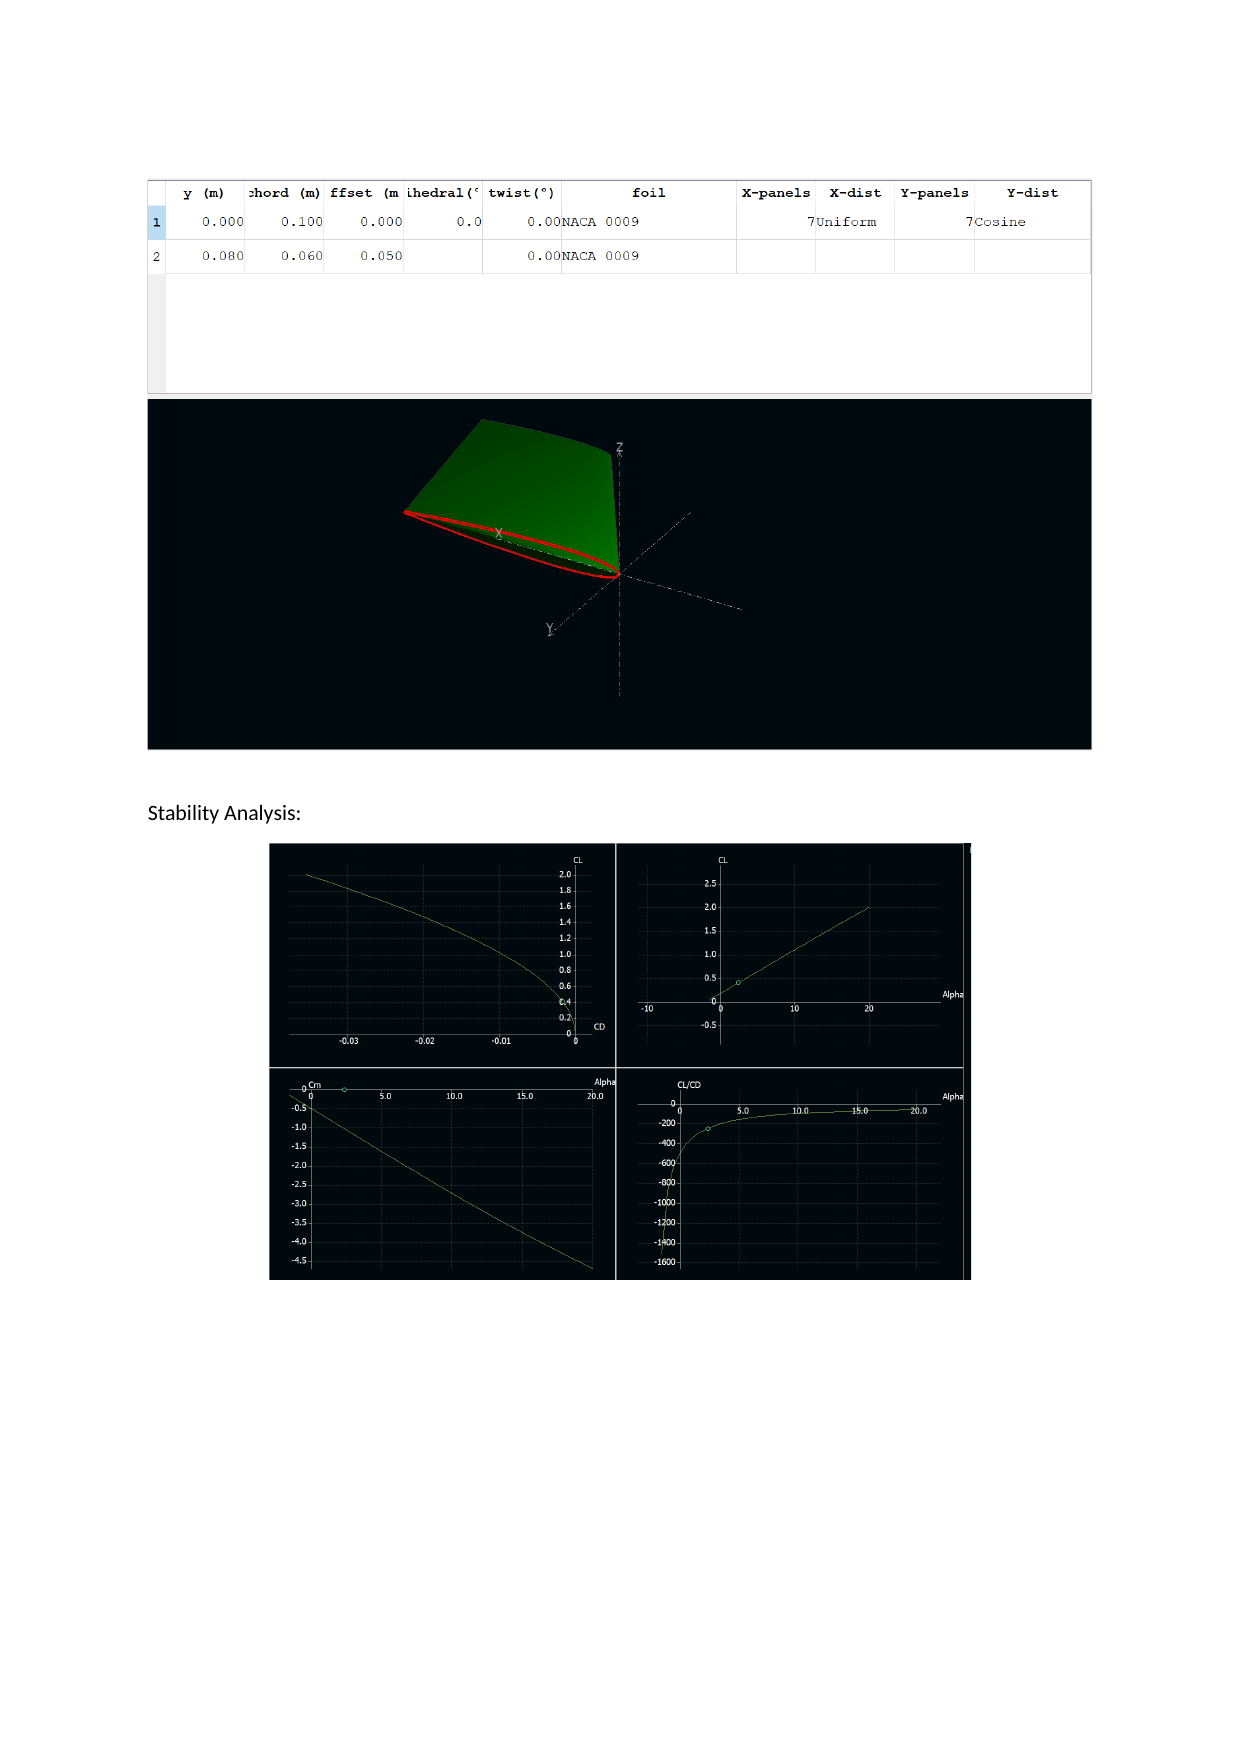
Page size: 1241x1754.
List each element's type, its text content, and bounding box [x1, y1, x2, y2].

picture [269, 843, 972, 1280]
picture [147, 178, 1093, 751]
text Stability Analysis: [148, 796, 1092, 828]
